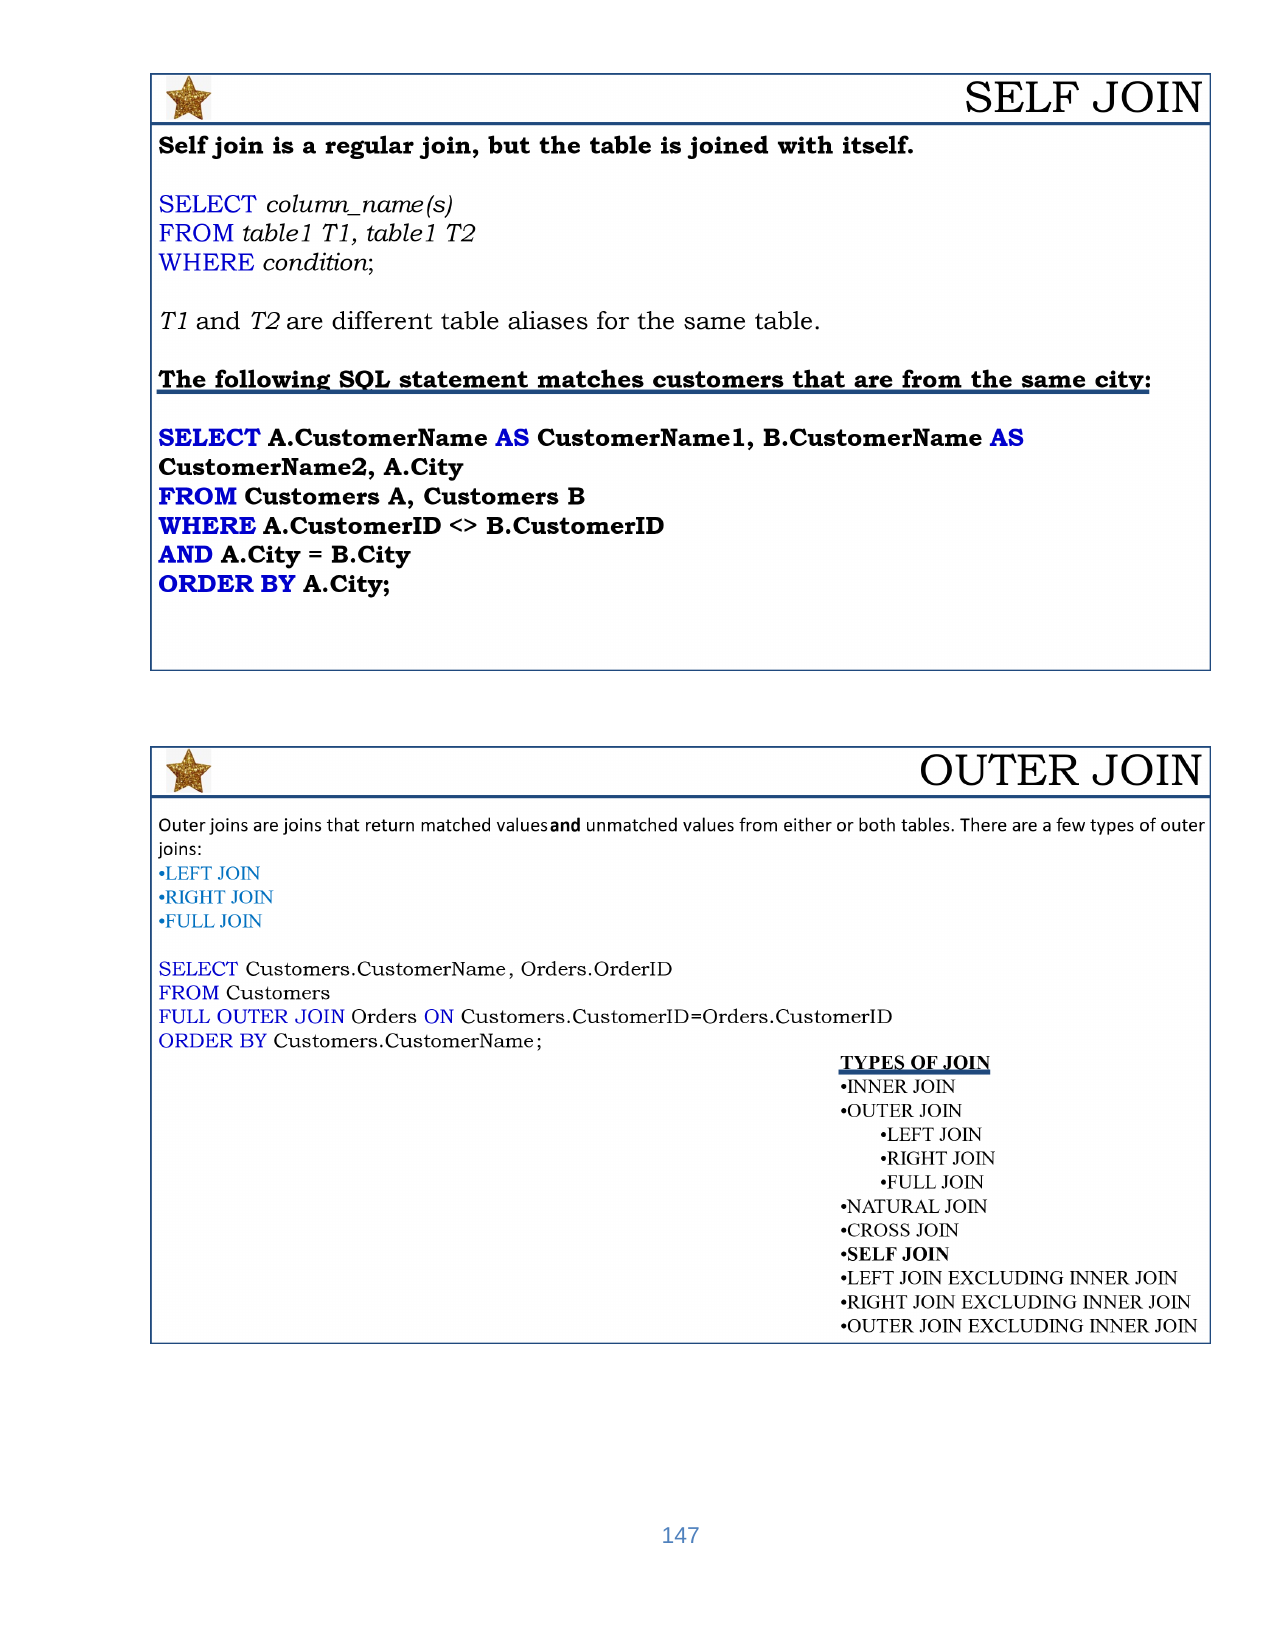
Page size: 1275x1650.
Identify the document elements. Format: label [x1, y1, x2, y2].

picture [150, 73, 1211, 671]
picture [150, 746, 1211, 1344]
